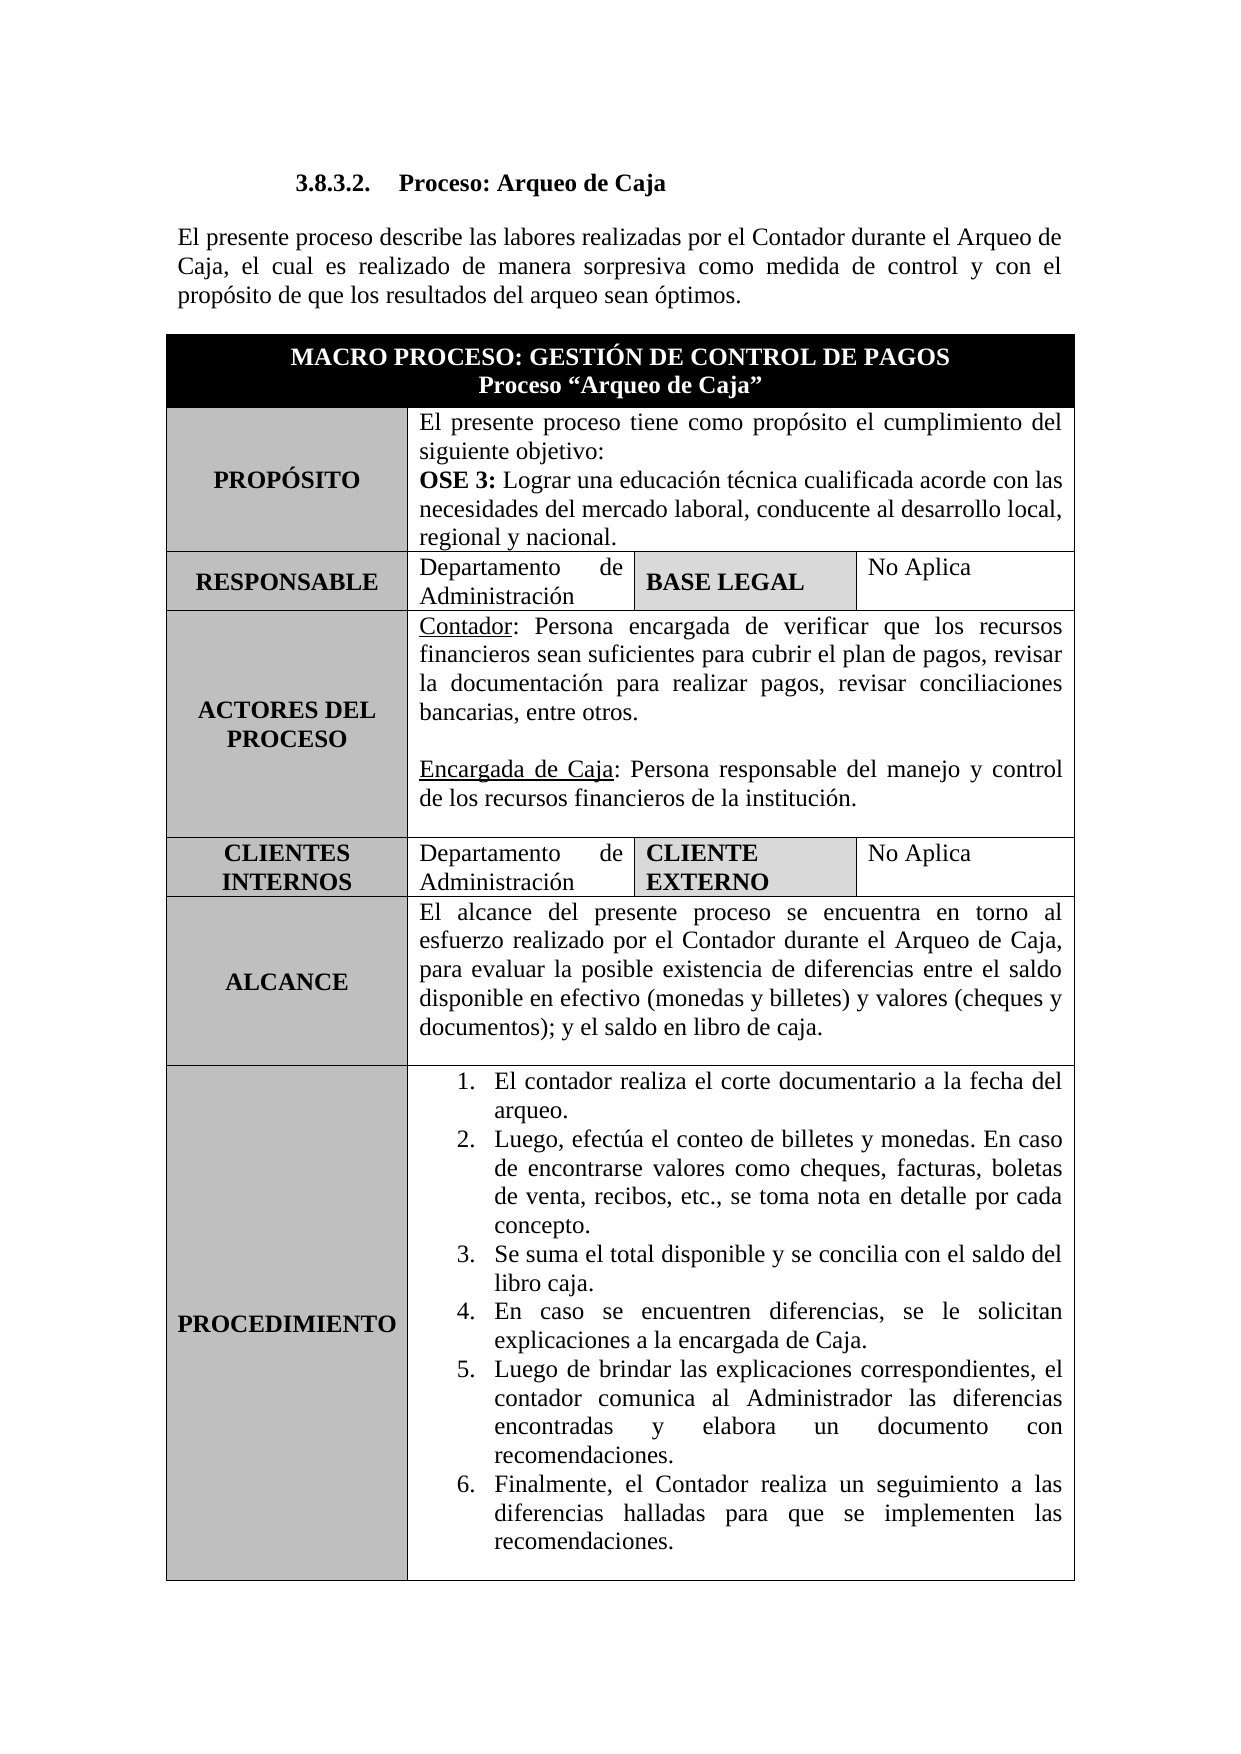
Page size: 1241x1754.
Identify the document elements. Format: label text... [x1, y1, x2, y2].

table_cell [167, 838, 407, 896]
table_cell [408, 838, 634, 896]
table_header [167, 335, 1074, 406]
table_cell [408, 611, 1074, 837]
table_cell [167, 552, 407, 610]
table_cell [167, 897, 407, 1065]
text El presente proceso describe las labores realizadas por el Contador durante el Arqueo de Caja, el cual es realizado de manera sorpresiva como medida de control y con el propósito de que los resultados del arqueo sean óptimos. [177, 222, 1063, 308]
subtitle Proceso: Arqueo de Caja [295, 168, 1063, 197]
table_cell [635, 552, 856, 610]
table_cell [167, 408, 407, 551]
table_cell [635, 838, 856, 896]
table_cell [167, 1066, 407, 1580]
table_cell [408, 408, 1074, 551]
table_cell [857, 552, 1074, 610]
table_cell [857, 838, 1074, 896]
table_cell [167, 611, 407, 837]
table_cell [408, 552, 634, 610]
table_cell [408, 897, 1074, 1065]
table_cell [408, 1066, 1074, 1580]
